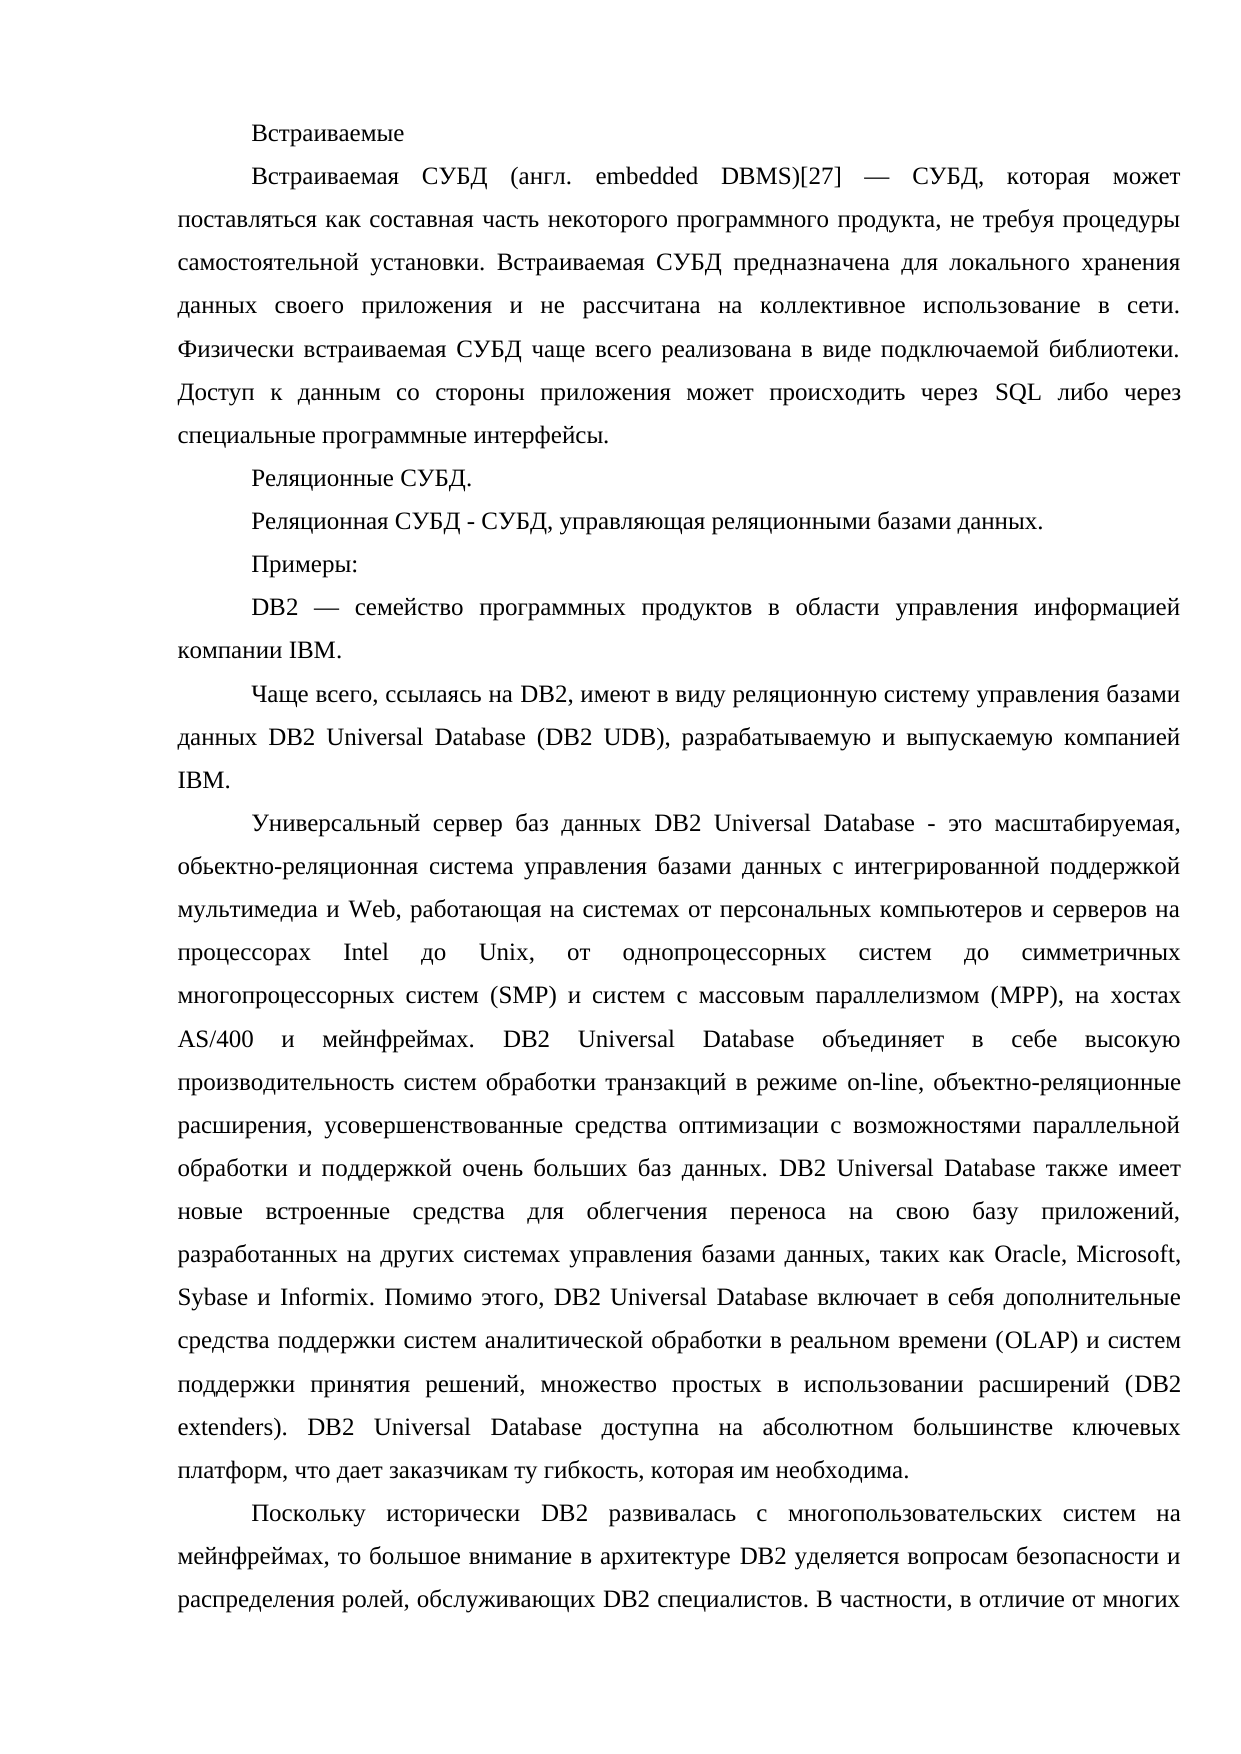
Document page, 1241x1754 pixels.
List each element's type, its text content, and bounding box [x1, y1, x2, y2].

text Реляционная СУБД - СУБД, управляющая реляционными базами данных. [177, 506, 1181, 535]
text Встраиваемые [177, 118, 1181, 147]
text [177, 1498, 1181, 1613]
text Чаще всего, ссылаясь на DB2, имеют в виду реляционную систему управления базами данных DB2 Universal Database (DB2 UDB), разрабатываемую и выпускаемую компанией IBM. [177, 679, 1181, 794]
text DB2 — семейство программных продуктов в области управления информацией компании IBM. [177, 592, 1181, 664]
text Примеры: [177, 549, 1181, 578]
text Реляционные СУБД. [177, 463, 1181, 492]
text Универсальный сервер баз данных DB2 Universal Database - это масштабируемая, обьектно-реляционная система управления базами данных с интегрированной поддержкой мультимедиа и Web, работающая на системах от персональных компьютеров и серверов на процессорах Intel до Unix, от однопроцессорных систем до симметричных многопроцессорных систем (SMP) и систем с массовым параллелизмом (MPP), на хостах AS/400 и мейнфреймах. DB2 Universal Database объединяет в себе высокую производительность систем обработки транзакций в режиме on-line, объектно-реляционные расширения, усовершенствованные средства оптимизации с возможностями параллельной обработки и поддержкой очень больших баз данных. DB2 Universal Database также имеет новые встроенные средства для облегчения переноса на свою базу приложений, разработанных на других системах управления базами данных, таких как Oracle, Microsoft, Sybase и Informix. Помимо этого, DB2 Universal Database включает в себя дополнительные средства поддержки систем аналитической обработки в реальном времени (OLAP) и систем поддержки принятия решений, множество простых в использовании расширений (DB2 extenders). DB2 Universal Database доступна на абсолютном большинстве ключевых платформ, что дает заказчикам ту гибкость, которая им необходима. [177, 808, 1181, 1484]
text Встраиваемая СУБД (англ. embedded DBMS)[27] — СУБД, которая может поставляться как составная часть некоторого программного продукта, не требуя процедуры самостоятельной установки. Встраиваемая СУБД предназначена для локального хранения данных своего приложения и не рассчитана на коллективное использование в сети. Физически встраиваемая СУБД чаще всего реализована в виде подключаемой библиотеки. Доступ к данным со стороны приложения может происходить через SQL либо через специальные программные интерфейсы. [177, 161, 1181, 449]
